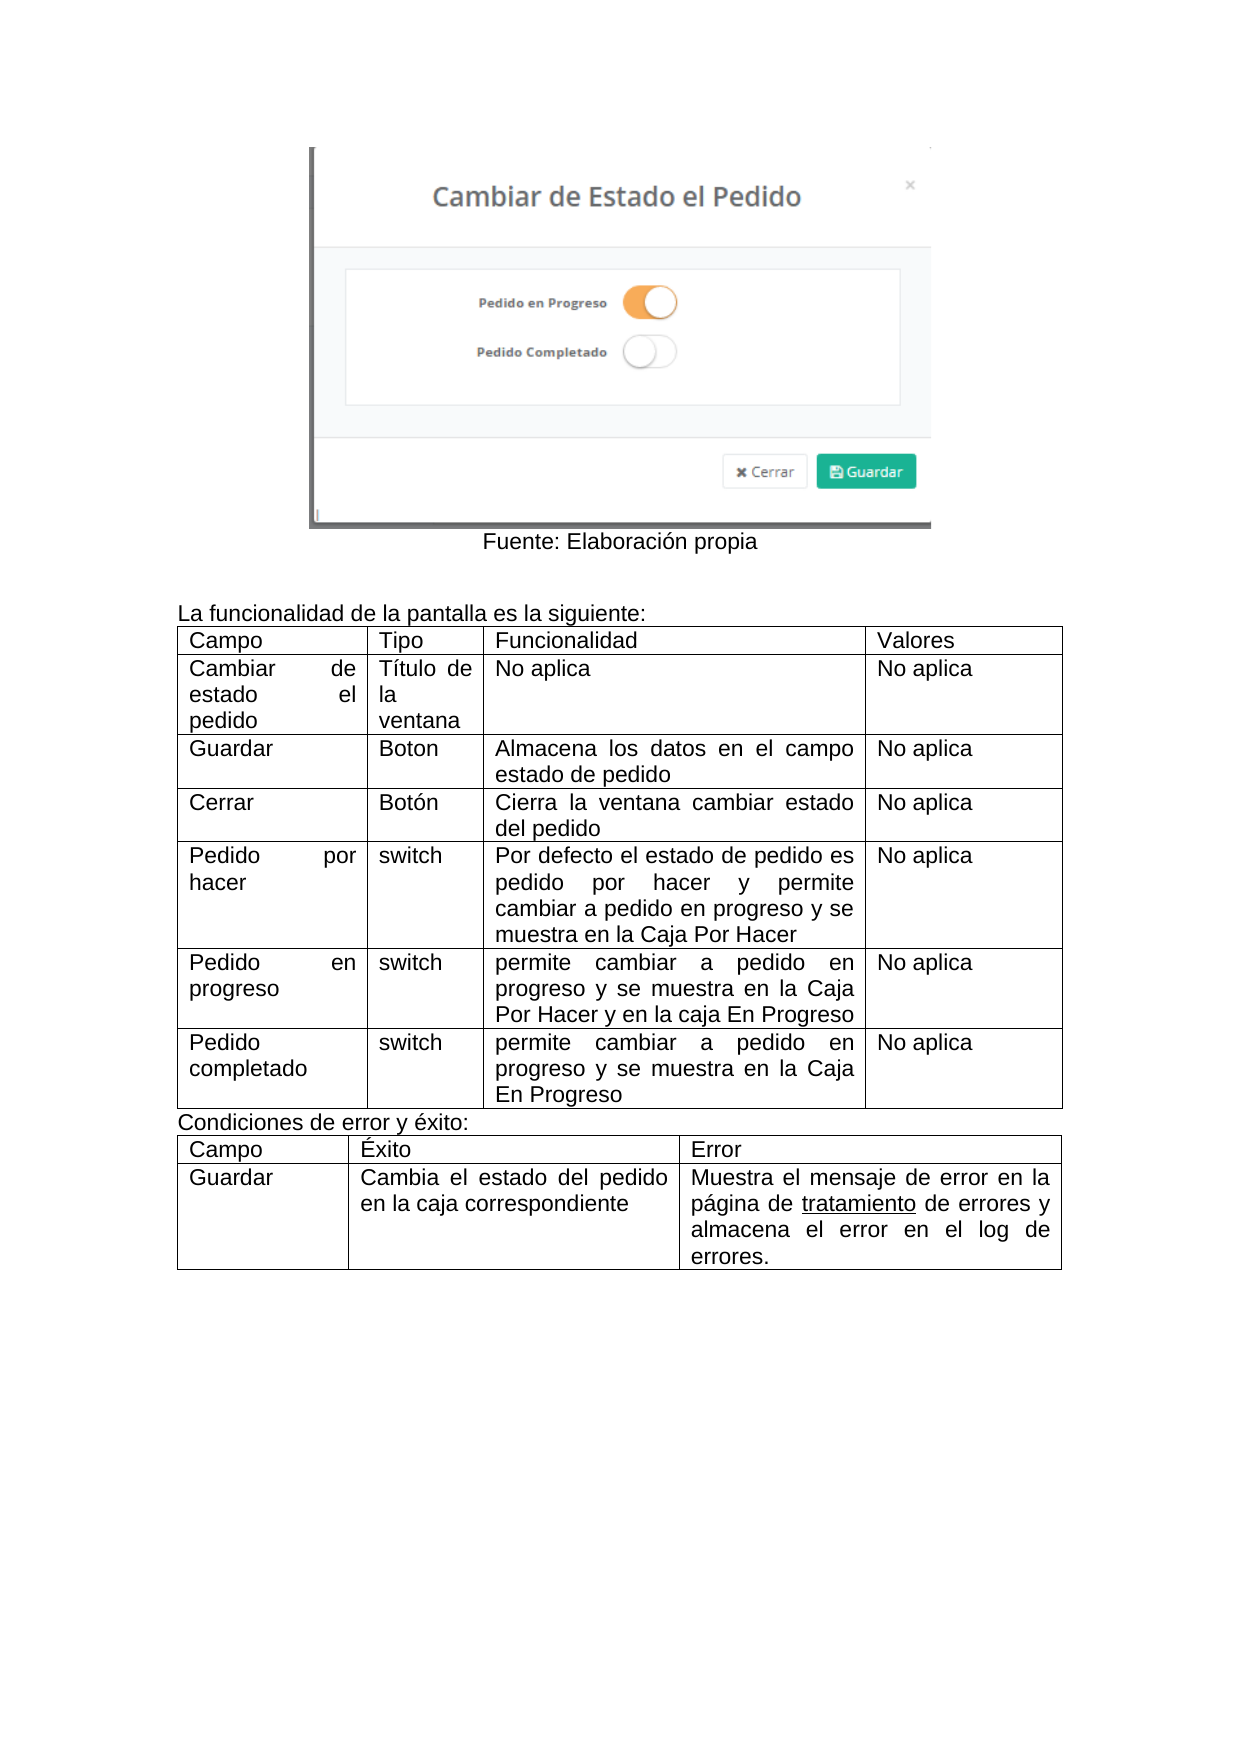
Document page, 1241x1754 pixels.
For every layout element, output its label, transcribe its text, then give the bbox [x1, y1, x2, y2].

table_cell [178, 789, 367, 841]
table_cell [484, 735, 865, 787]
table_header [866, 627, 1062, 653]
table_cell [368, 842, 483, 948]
text Fuente: Elaboración propia [177, 528, 1063, 555]
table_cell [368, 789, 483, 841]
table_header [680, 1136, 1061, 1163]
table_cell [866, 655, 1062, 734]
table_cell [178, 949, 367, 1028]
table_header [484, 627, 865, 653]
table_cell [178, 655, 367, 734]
text La funcionalidad de la pantalla es la siguiente: [177, 600, 1063, 626]
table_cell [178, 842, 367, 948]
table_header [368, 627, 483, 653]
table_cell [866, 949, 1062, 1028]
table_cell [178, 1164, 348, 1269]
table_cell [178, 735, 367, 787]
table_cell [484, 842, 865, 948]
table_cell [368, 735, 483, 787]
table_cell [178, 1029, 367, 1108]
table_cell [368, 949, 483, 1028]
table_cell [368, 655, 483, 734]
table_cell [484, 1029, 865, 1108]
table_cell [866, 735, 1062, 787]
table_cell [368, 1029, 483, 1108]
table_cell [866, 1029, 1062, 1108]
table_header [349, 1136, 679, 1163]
picture [309, 147, 932, 529]
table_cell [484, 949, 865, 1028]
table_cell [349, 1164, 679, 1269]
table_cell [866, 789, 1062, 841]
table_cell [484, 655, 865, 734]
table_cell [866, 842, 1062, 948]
text Condiciones de error y éxito: [177, 1109, 1063, 1135]
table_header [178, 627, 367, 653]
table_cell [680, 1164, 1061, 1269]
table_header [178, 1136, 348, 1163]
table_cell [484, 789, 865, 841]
